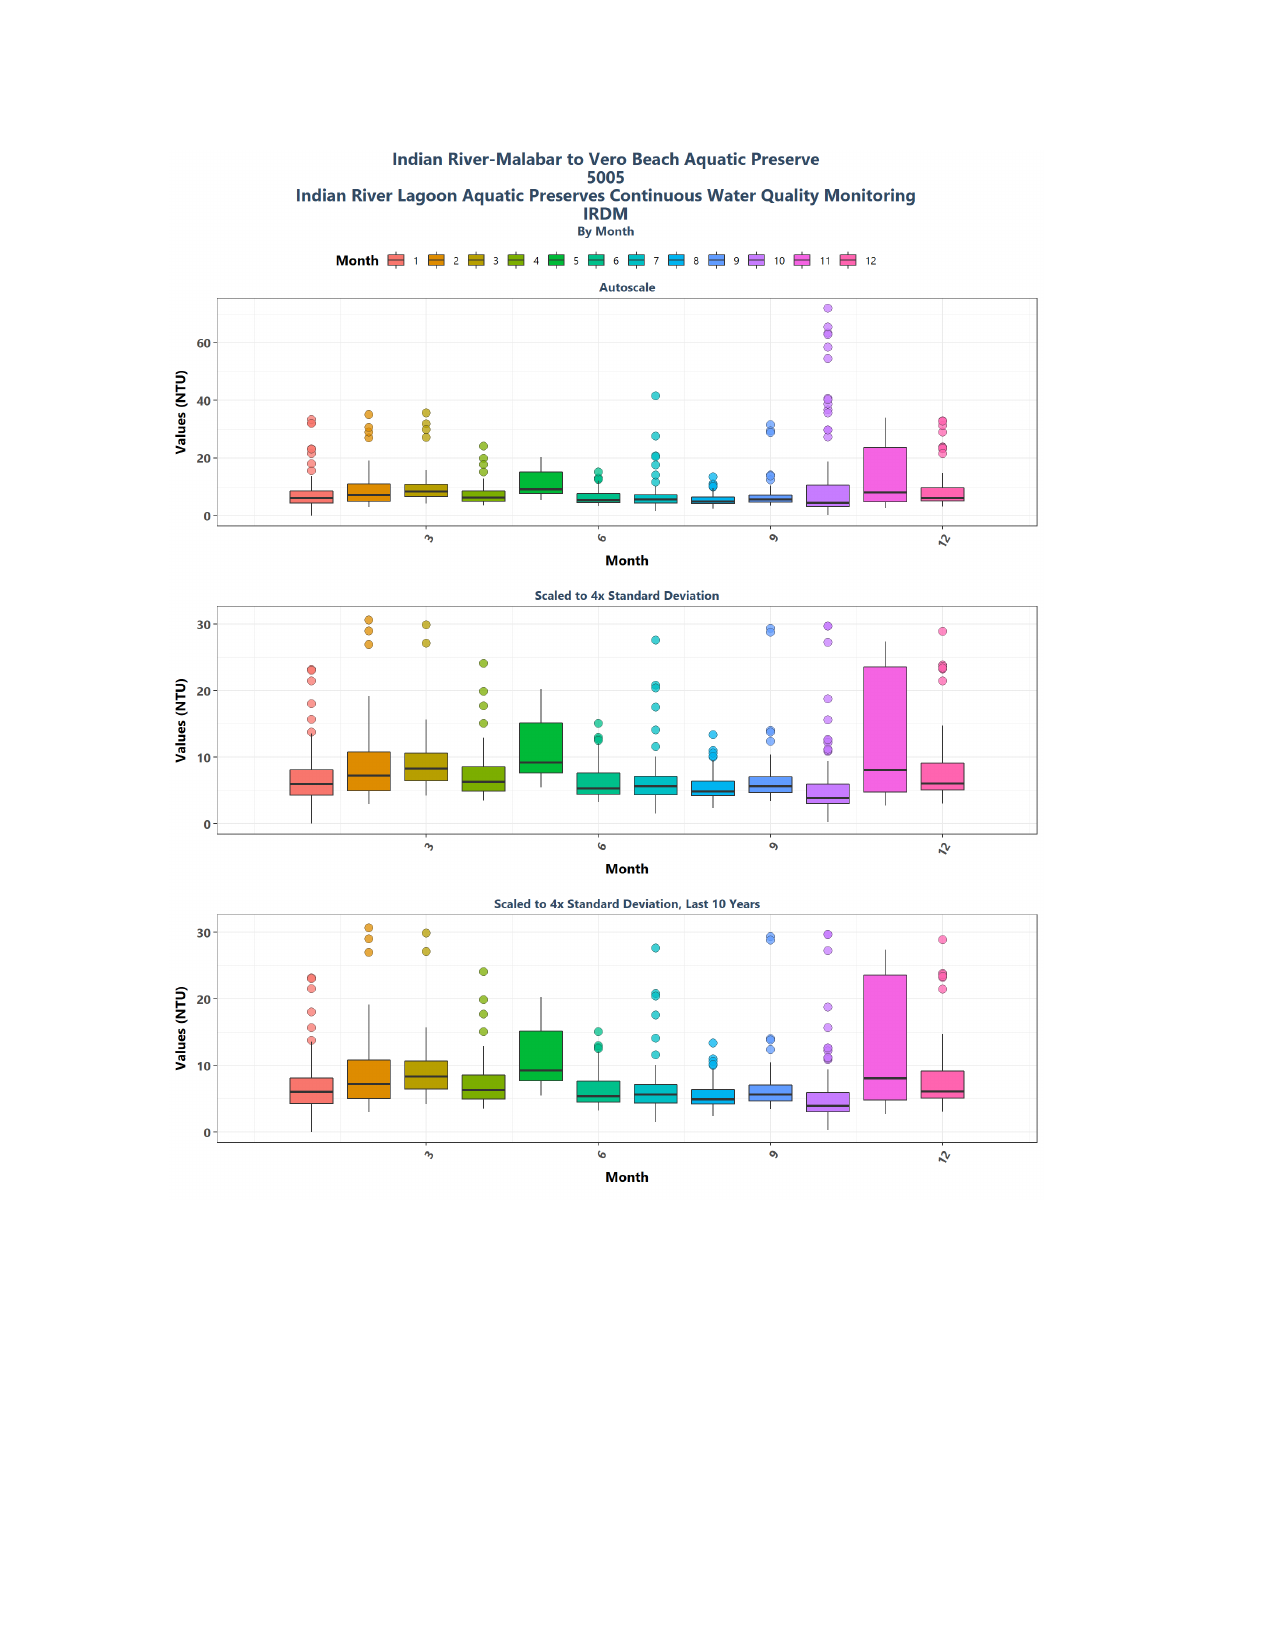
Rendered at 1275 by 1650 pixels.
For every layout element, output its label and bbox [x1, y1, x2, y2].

picture [168, 150, 1044, 1200]
